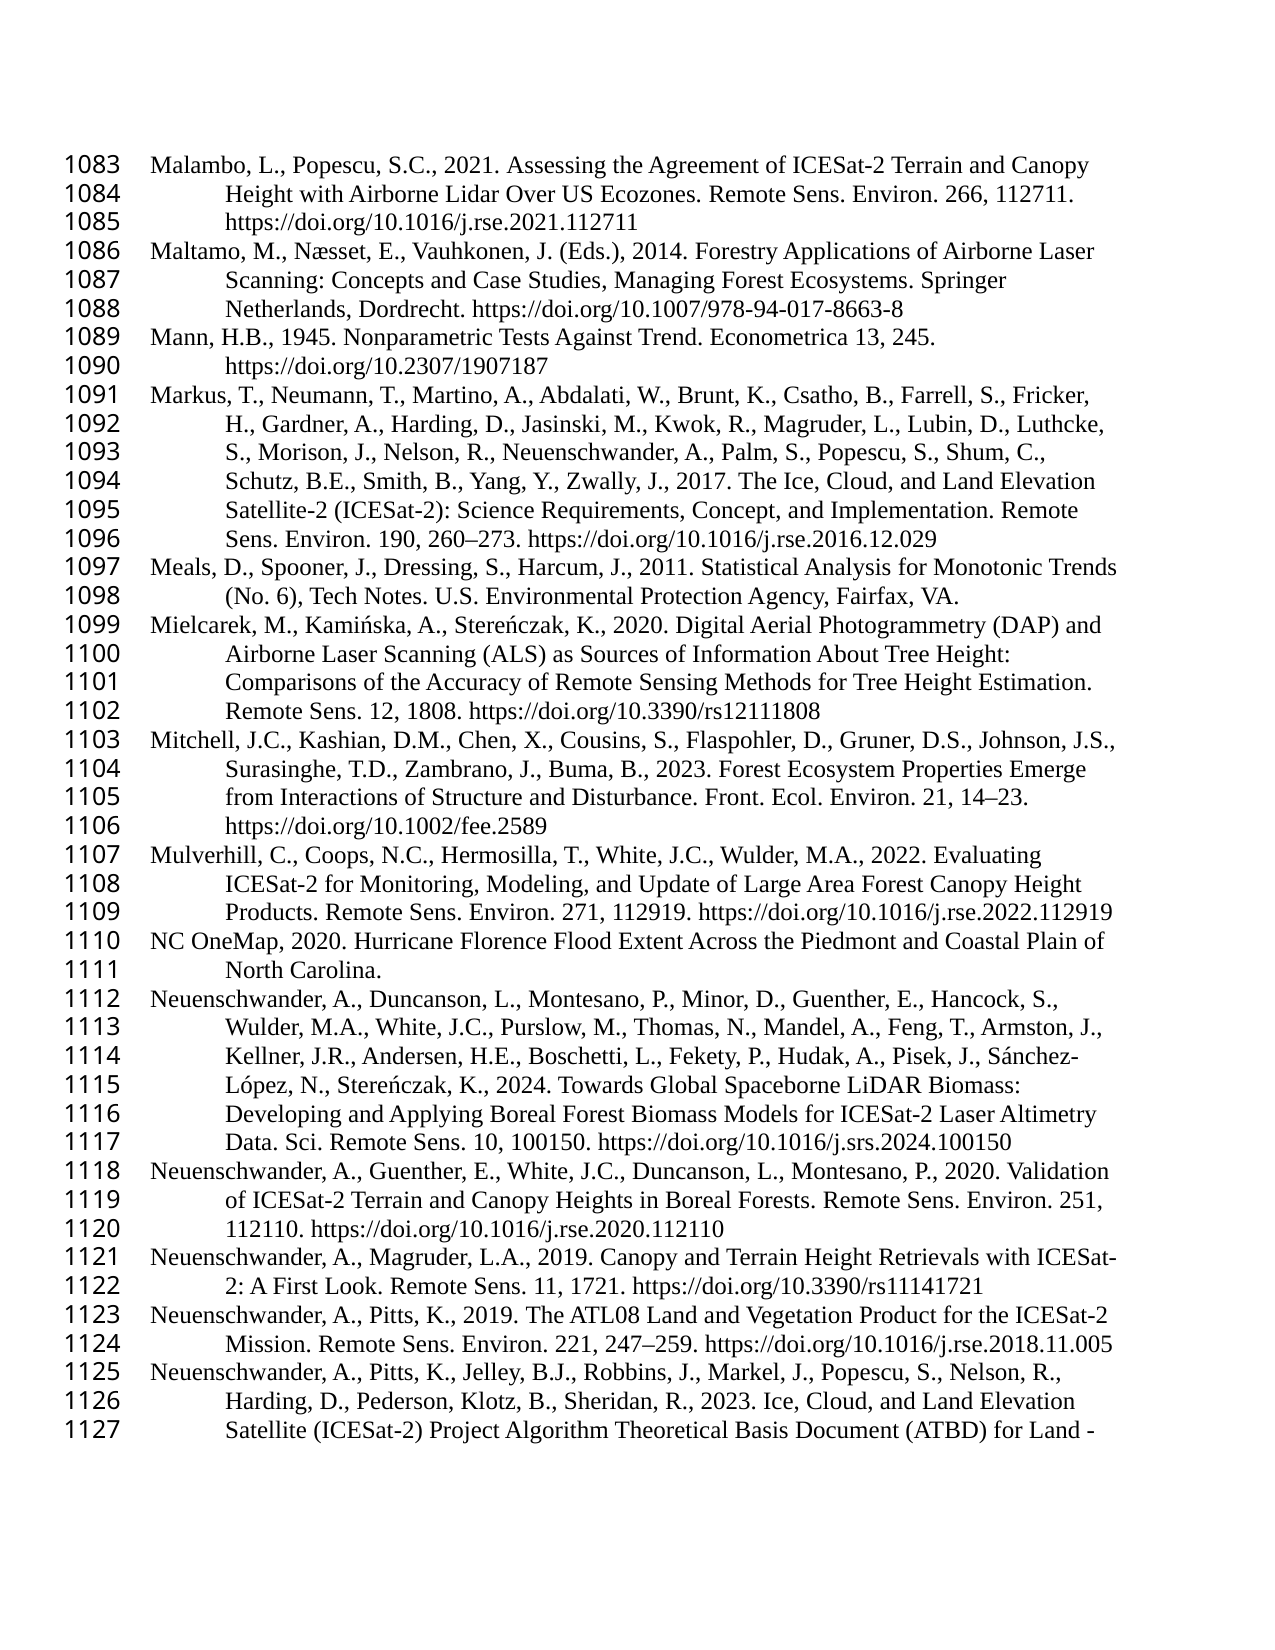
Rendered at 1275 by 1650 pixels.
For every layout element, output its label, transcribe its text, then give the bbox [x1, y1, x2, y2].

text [150, 1357, 1125, 1444]
text Malambo, L., Popescu, S.C., 2021. Assessing the Agreement of ICESat-2 Terrain and Canopy Height with Airborne Lidar Over US Ecozones. Remote Sens. Environ. 266, 112711. https://doi.org/10.1016/j.rse.2021.112711 [150, 150, 1125, 236]
text Neuenschwander, A., Magruder, L.A., 2019. Canopy and Terrain Height Retrievals with ICESat-2: A First Look. Remote Sens. 11, 1721. https://doi.org/10.3390/rs11141721 [150, 1242, 1125, 1300]
text Neuenschwander, A., Guenther, E., White, J.C., Duncanson, L., Montesano, P., 2020. Validation of ICESat-2 Terrain and Canopy Heights in Boreal Forests. Remote Sens. Environ. 251, 112110. https://doi.org/10.1016/j.rse.2020.112110 [150, 1156, 1125, 1242]
text Neuenschwander, A., Pitts, K., 2019. The ATL08 Land and Vegetation Product for the ICESat-2 Mission. Remote Sens. Environ. 221, 247–259. https://doi.org/10.1016/j.rse.2018.11.005 [150, 1300, 1125, 1357]
text Mulverhill, C., Coops, N.C., Hermosilla, T., White, J.C., Wulder, M.A., 2022. Evaluating ICESat-2 for Monitoring, Modeling, and Update of Large Area Forest Canopy Height Products. Remote Sens. Environ. 271, 112919. https://doi.org/10.1016/j.rse.2022.112919 [150, 840, 1125, 926]
text NC OneMap, 2020. Hurricane Florence Flood Extent Across the Piedmont and Coastal Plain of North Carolina. [150, 926, 1125, 984]
text Meals, D., Spooner, J., Dressing, S., Harcum, J., 2011. Statistical Analysis for Monotonic Trends (No. 6), Tech Notes. U.S. Environmental Protection Agency, Fairfax, VA. [150, 552, 1125, 610]
text Neuenschwander, A., Duncanson, L., Montesano, P., Minor, D., Guenther, E., Hancock, S., Wulder, M.A., White, J.C., Purslow, M., Thomas, N., Mandel, A., Feng, T., Armston, J., Kellner, J.R., Andersen, H.E., Boschetti, L., Fekety, P., Hudak, A., Pisek, J., Sánchez-López, N., Stereńczak, K., 2024. Towards Global Spaceborne LiDAR Biomass: Developing and Applying Boreal Forest Biomass Models for ICESat-2 Laser Altimetry Data. Sci. Remote Sens. 10, 100150. https://doi.org/10.1016/j.srs.2024.100150 [150, 984, 1125, 1156]
text Maltamo, M., Næsset, E., Vauhkonen, J. (Eds.), 2014. Forestry Applications of Airborne Laser Scanning: Concepts and Case Studies, Managing Forest Ecosystems. Springer Netherlands, Dordrecht. https://doi.org/10.1007/978-94-017-8663-8 [150, 236, 1125, 322]
text Mitchell, J.C., Kashian, D.M., Chen, X., Cousins, S., Flaspohler, D., Gruner, D.S., Johnson, J.S., Surasinghe, T.D., Zambrano, J., Buma, B., 2023. Forest Ecosystem Properties Emerge from Interactions of Structure and Disturbance. Front. Ecol. Environ. 21, 14–23. https://doi.org/10.1002/fee.2589 [150, 725, 1125, 840]
text Mann, H.B., 1945. Nonparametric Tests Against Trend. Econometrica 13, 245. https://doi.org/10.2307/1907187 [150, 322, 1125, 380]
text Mielcarek, M., Kamińska, A., Stereńczak, K., 2020. Digital Aerial Photogrammetry (DAP) and Airborne Laser Scanning (ALS) as Sources of Information About Tree Height: Comparisons of the Accuracy of Remote Sensing Methods for Tree Height Estimation. Remote Sens. 12, 1808. https://doi.org/10.3390/rs12111808 [150, 610, 1125, 725]
text Markus, T., Neumann, T., Martino, A., Abdalati, W., Brunt, K., Csatho, B., Farrell, S., Fricker, H., Gardner, A., Harding, D., Jasinski, M., Kwok, R., Magruder, L., Lubin, D., Luthcke, S., Morison, J., Nelson, R., Neuenschwander, A., Palm, S., Popescu, S., Shum, C., Schutz, B.E., Smith, B., Yang, Y., Zwally, J., 2017. The Ice, Cloud, and Land Elevation Satellite-2 (ICESat-2): Science Requirements, Concept, and Implementation. Remote Sens. Environ. 190, 260–273. https://doi.org/10.1016/j.rse.2016.12.029 [150, 380, 1125, 552]
